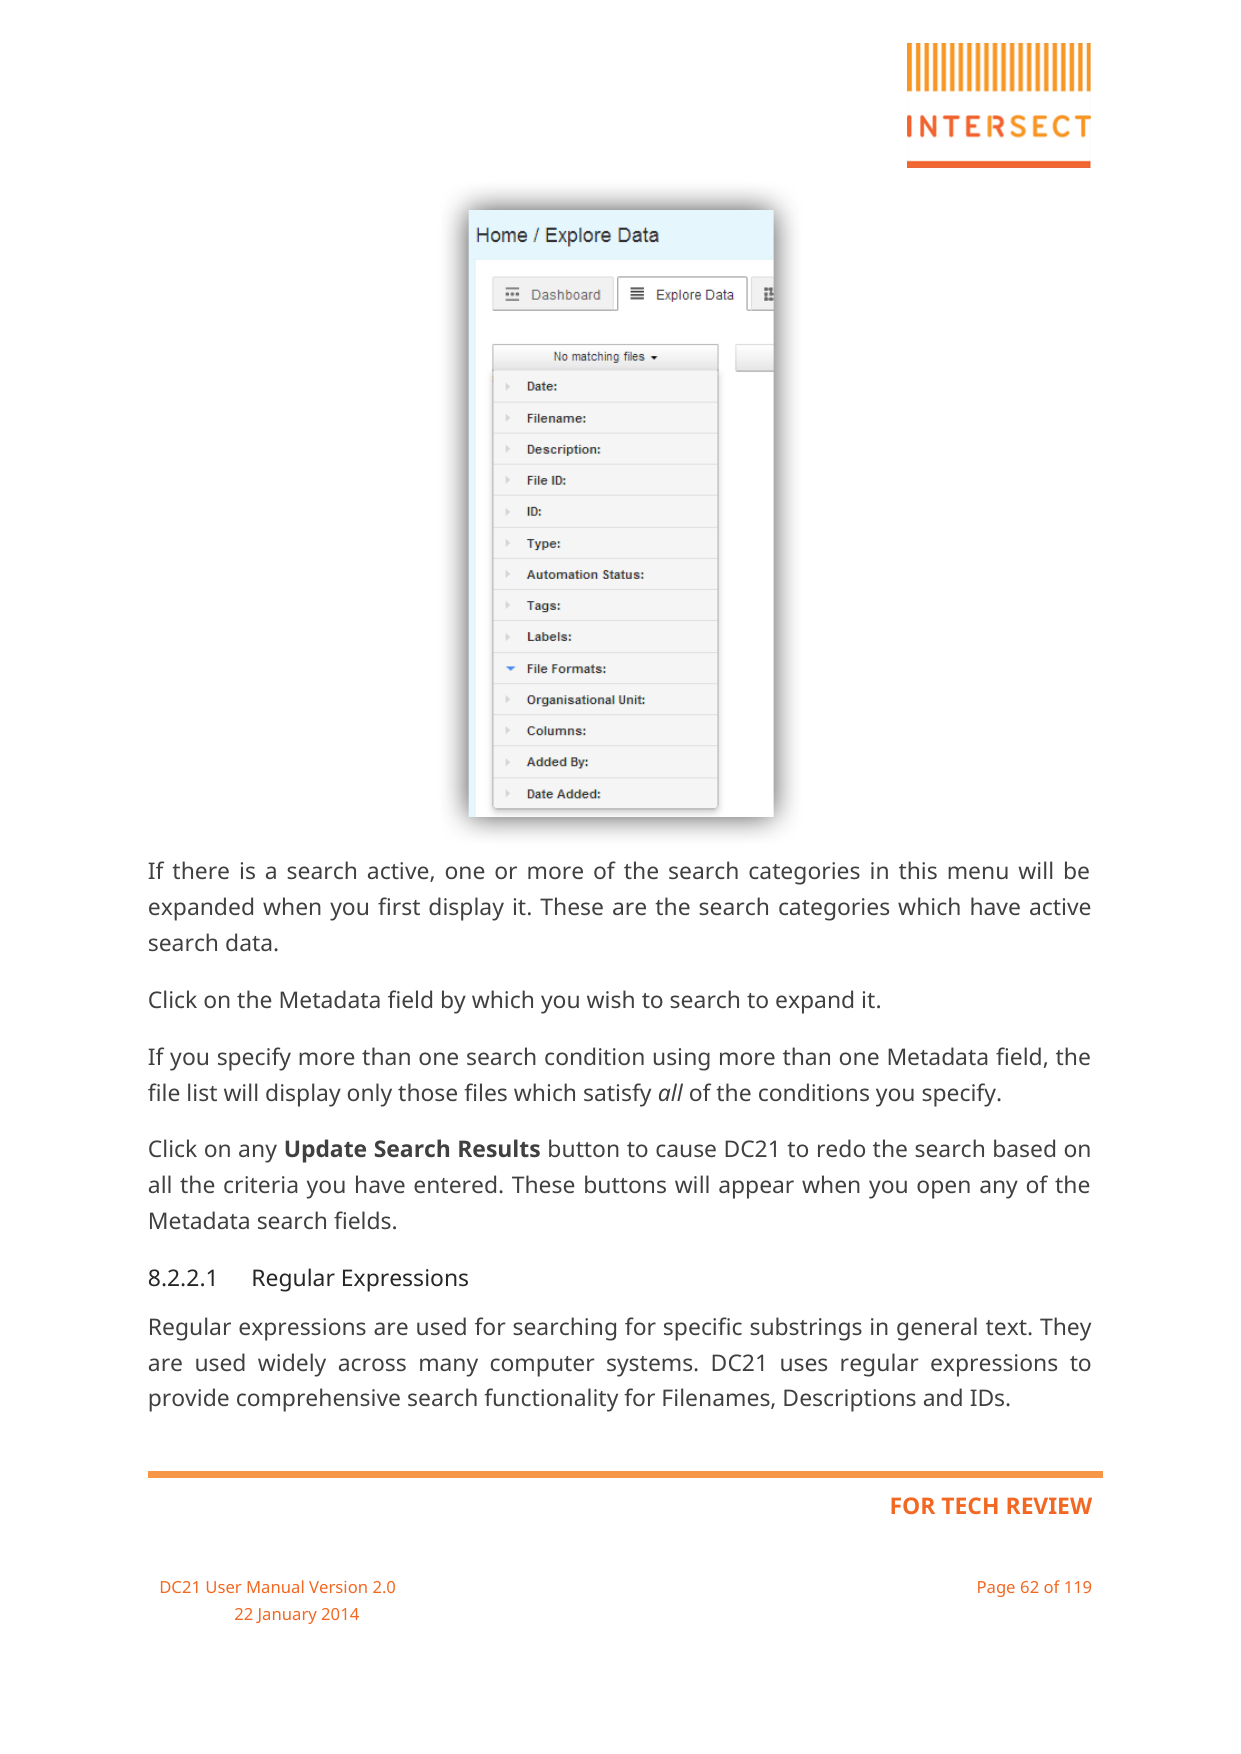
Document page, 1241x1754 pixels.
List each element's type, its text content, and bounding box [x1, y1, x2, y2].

picture [905, 42, 1093, 170]
subtitle Regular Expressions [148, 1262, 1092, 1293]
text If there is a search active, one or more of the search categories in this menu will be expanded when you first display it. These are the search categories which have active search data. [148, 855, 1092, 958]
text If you specify more than one search condition using more than one Metadata field, the file list will display only those files which satisfy all of the conditions you specify. [148, 1041, 1092, 1108]
text Click on the Metadata field by which you wish to search to expand it. [148, 984, 1092, 1015]
text Click on any Update Search Results button to cause DC21 to redo the search based on all the criteria you have entered. These buttons will appear when you open any of the Metadata search fields. [148, 1133, 1092, 1237]
text Regular expressions are used for searching for specific substrings in general text. They are used widely across many computer systems. DC21 uses regular expressions to provide comprehensive search functionality for Filenames, Descriptions and IDs. [148, 1311, 1092, 1414]
picture [468, 210, 774, 817]
